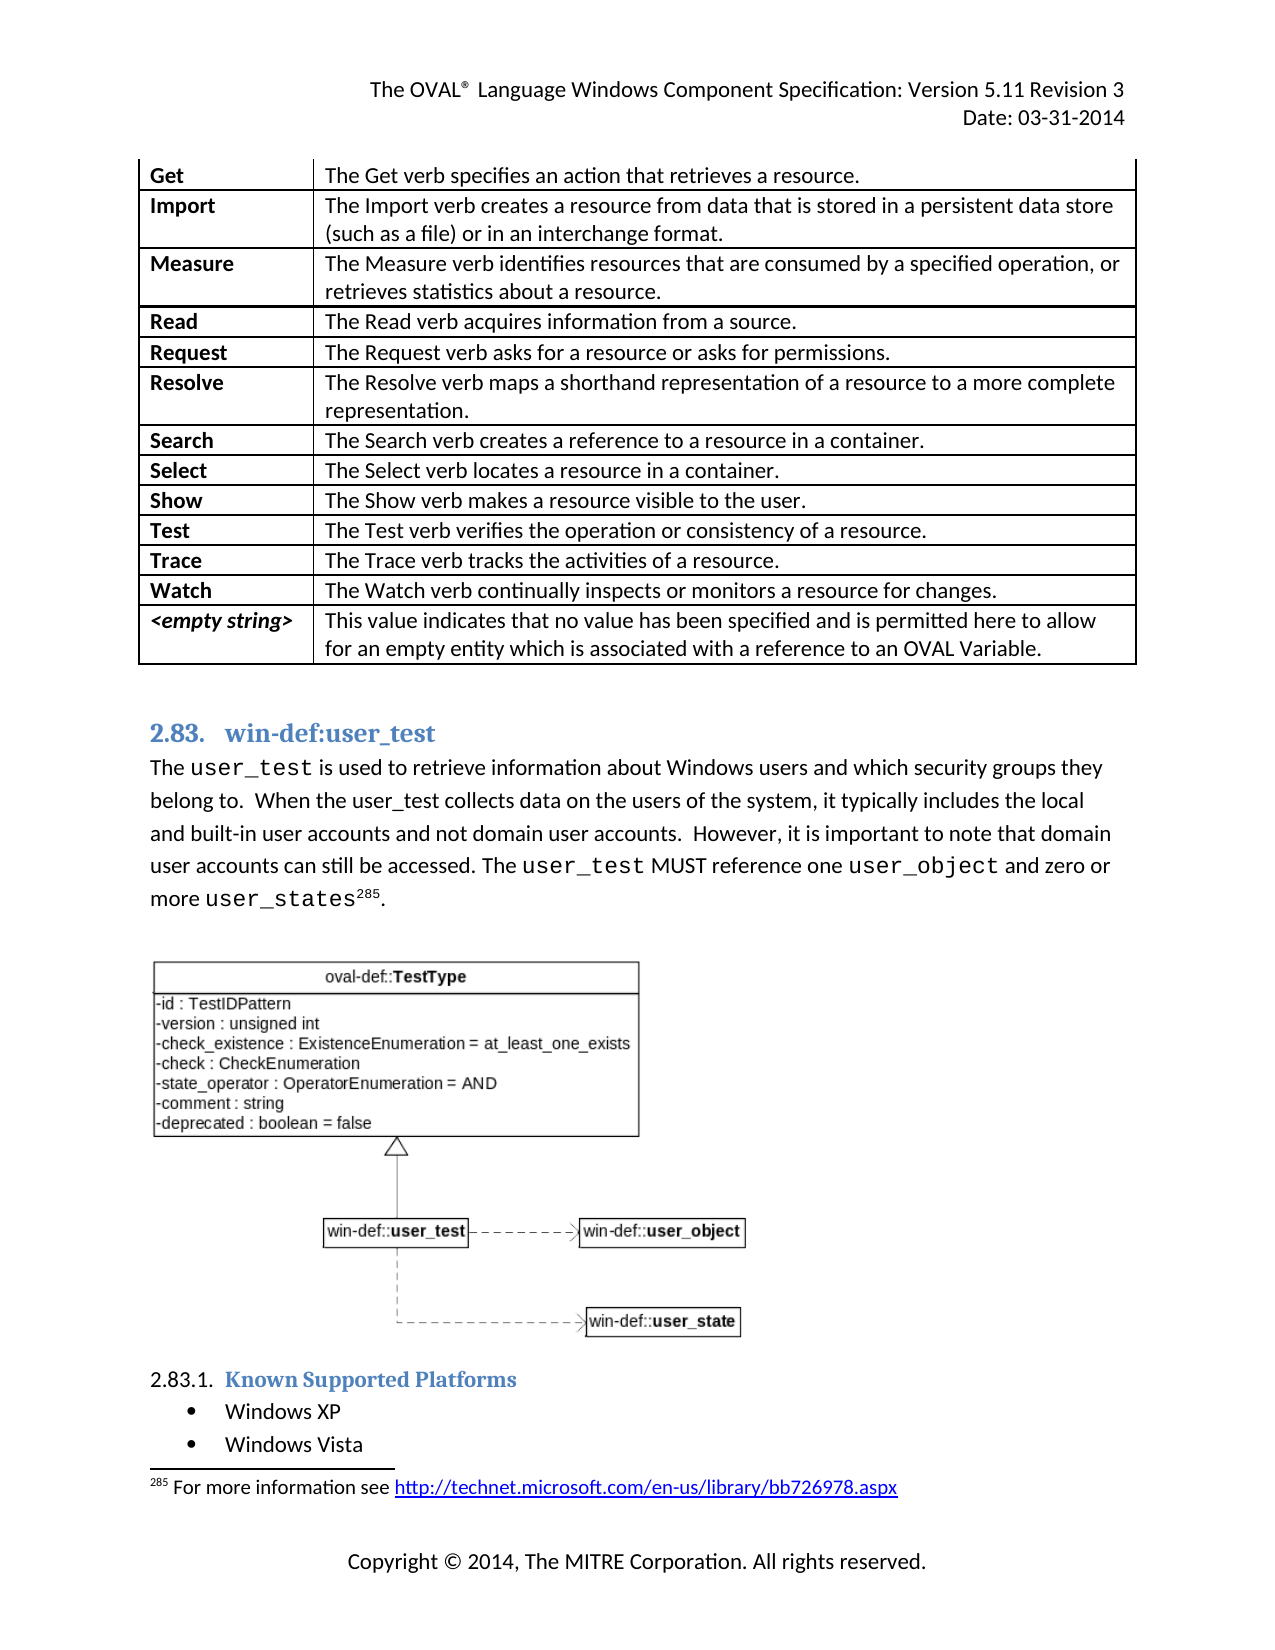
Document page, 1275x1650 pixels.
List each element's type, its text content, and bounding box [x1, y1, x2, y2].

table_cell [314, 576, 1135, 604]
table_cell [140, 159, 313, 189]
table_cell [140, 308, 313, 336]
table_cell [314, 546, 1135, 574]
list Windows Vista [187, 1430, 1125, 1458]
subtitle win-def:user_test [150, 718, 1125, 749]
text The user_test is used to retrieve information about Windows users and which security groups they belong to. When the user_test collects data on the users of the system, it typically includes the local and built-in user accounts and not domain user accounts. However, it is important to note that domain user accounts can still be accessed. The user_test MUST reference one user_object and zero or more user_states. [150, 753, 1125, 913]
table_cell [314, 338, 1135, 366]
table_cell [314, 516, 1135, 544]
subtitle Known Supported Platforms [150, 1365, 1125, 1393]
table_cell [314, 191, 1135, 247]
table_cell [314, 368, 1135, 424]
list Windows XP [187, 1397, 1125, 1426]
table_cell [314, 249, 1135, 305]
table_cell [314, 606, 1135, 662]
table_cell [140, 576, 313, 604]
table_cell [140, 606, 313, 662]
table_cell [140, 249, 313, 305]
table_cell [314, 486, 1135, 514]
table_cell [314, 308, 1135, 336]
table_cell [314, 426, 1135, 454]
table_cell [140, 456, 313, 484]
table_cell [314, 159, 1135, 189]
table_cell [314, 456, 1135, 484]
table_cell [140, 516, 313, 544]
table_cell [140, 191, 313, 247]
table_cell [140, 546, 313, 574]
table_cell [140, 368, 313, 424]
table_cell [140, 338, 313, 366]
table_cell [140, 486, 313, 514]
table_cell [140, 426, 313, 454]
